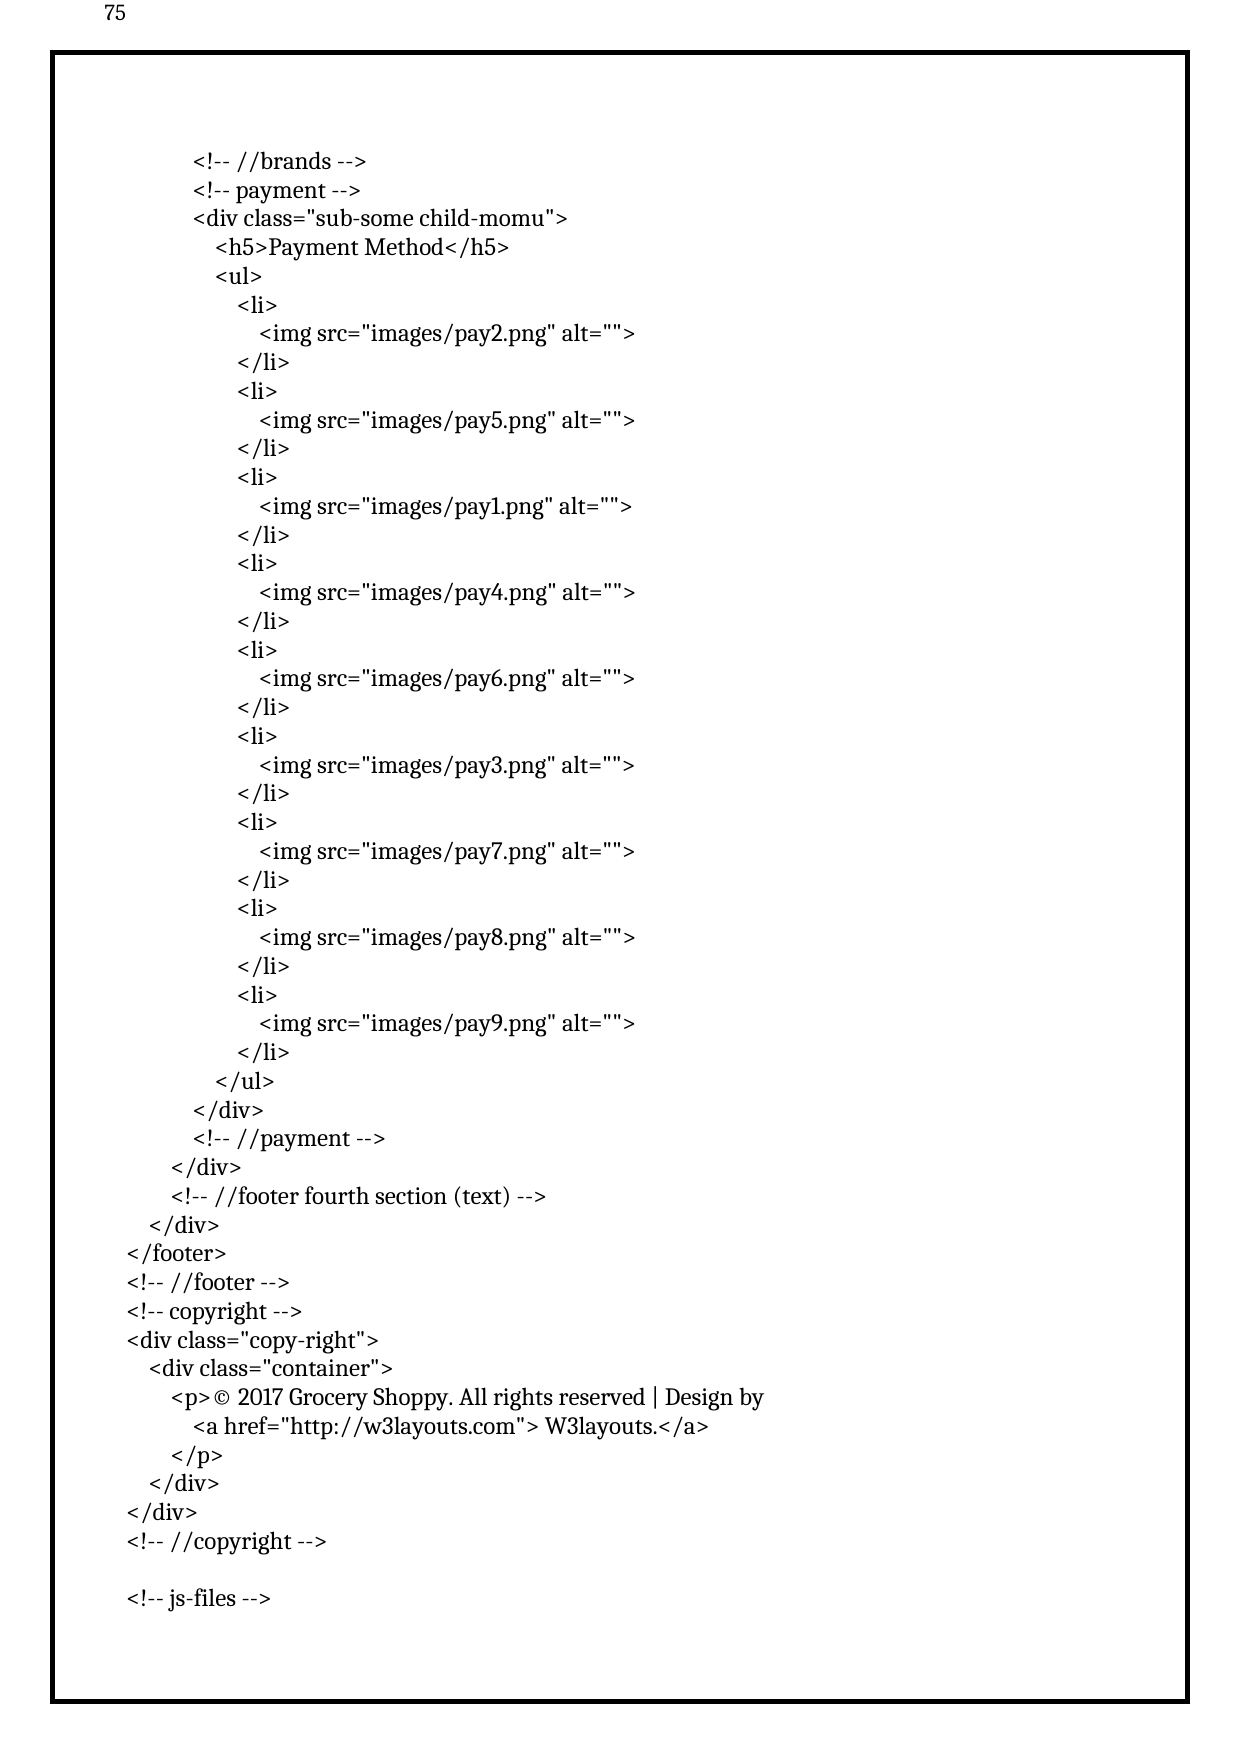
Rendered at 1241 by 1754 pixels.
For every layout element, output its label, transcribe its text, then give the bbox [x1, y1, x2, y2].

text </li> [104, 952, 1138, 981]
text <!-- //brands --> [104, 147, 1138, 176]
text </div> [104, 1153, 1138, 1182]
text <img src="images/pay2.png" alt=""> [104, 319, 1138, 348]
text </footer> [104, 1239, 1138, 1268]
text <img src="images/pay4.png" alt=""> [104, 578, 1138, 607]
text <img src="images/pay6.png" alt=""> [104, 664, 1138, 693]
text </ul> [104, 1067, 1138, 1096]
text <ul> [104, 262, 1138, 291]
text <img src="images/pay5.png" alt=""> [104, 406, 1138, 434]
text <h5>Payment Method</h5> [104, 233, 1138, 262]
text <li> [104, 291, 1138, 319]
text <img src="images/pay8.png" alt=""> [104, 923, 1138, 952]
text <img src="images/pay3.png" alt=""> [104, 751, 1138, 779]
text </li> [104, 1038, 1138, 1067]
text <a href="http://w3layouts.com"> W3layouts.</a> [104, 1412, 1138, 1441]
text <img src="images/pay9.png" alt=""> [104, 1009, 1138, 1038]
text <!-- //footer --> [104, 1268, 1138, 1297]
text <li> [104, 549, 1138, 578]
text <!-- //footer fourth section (text) --> [104, 1182, 1138, 1211]
text <p>© 2017 Grocery Shoppy. All rights reserved | Design by [104, 1383, 1138, 1412]
text </li> [104, 693, 1138, 722]
text </div> [104, 1469, 1138, 1498]
text </li> [104, 866, 1138, 894]
text <li> [104, 463, 1138, 492]
text <div class="sub-some child-momu"> [104, 204, 1138, 233]
text <!-- payment --> [104, 176, 1138, 204]
text </li> [104, 779, 1138, 808]
text <li> [104, 808, 1138, 837]
text <li> [104, 981, 1138, 1009]
text <img src="images/pay7.png" alt=""> [104, 837, 1138, 866]
text <!-- copyright --> [104, 1297, 1138, 1326]
text </p> [104, 1441, 1138, 1469]
text </li> [104, 607, 1138, 636]
text </div> [104, 1096, 1138, 1124]
text <img src="images/pay1.png" alt=""> [104, 492, 1138, 521]
text <li> [104, 722, 1138, 751]
text <li> [104, 636, 1138, 664]
text </li> [104, 434, 1138, 463]
text <!-- js-files --> [104, 1584, 1138, 1613]
text </div> [104, 1498, 1138, 1527]
text </div> [104, 1211, 1138, 1239]
text <li> [104, 377, 1138, 406]
text <div class="copy-right"> [104, 1326, 1138, 1354]
text <li> [104, 894, 1138, 923]
text </li> [104, 348, 1138, 377]
text <!-- //copyright --> [104, 1527, 1138, 1556]
text </li> [104, 521, 1138, 549]
text <!-- //payment --> [104, 1124, 1138, 1153]
text <div class="container"> [104, 1354, 1138, 1383]
